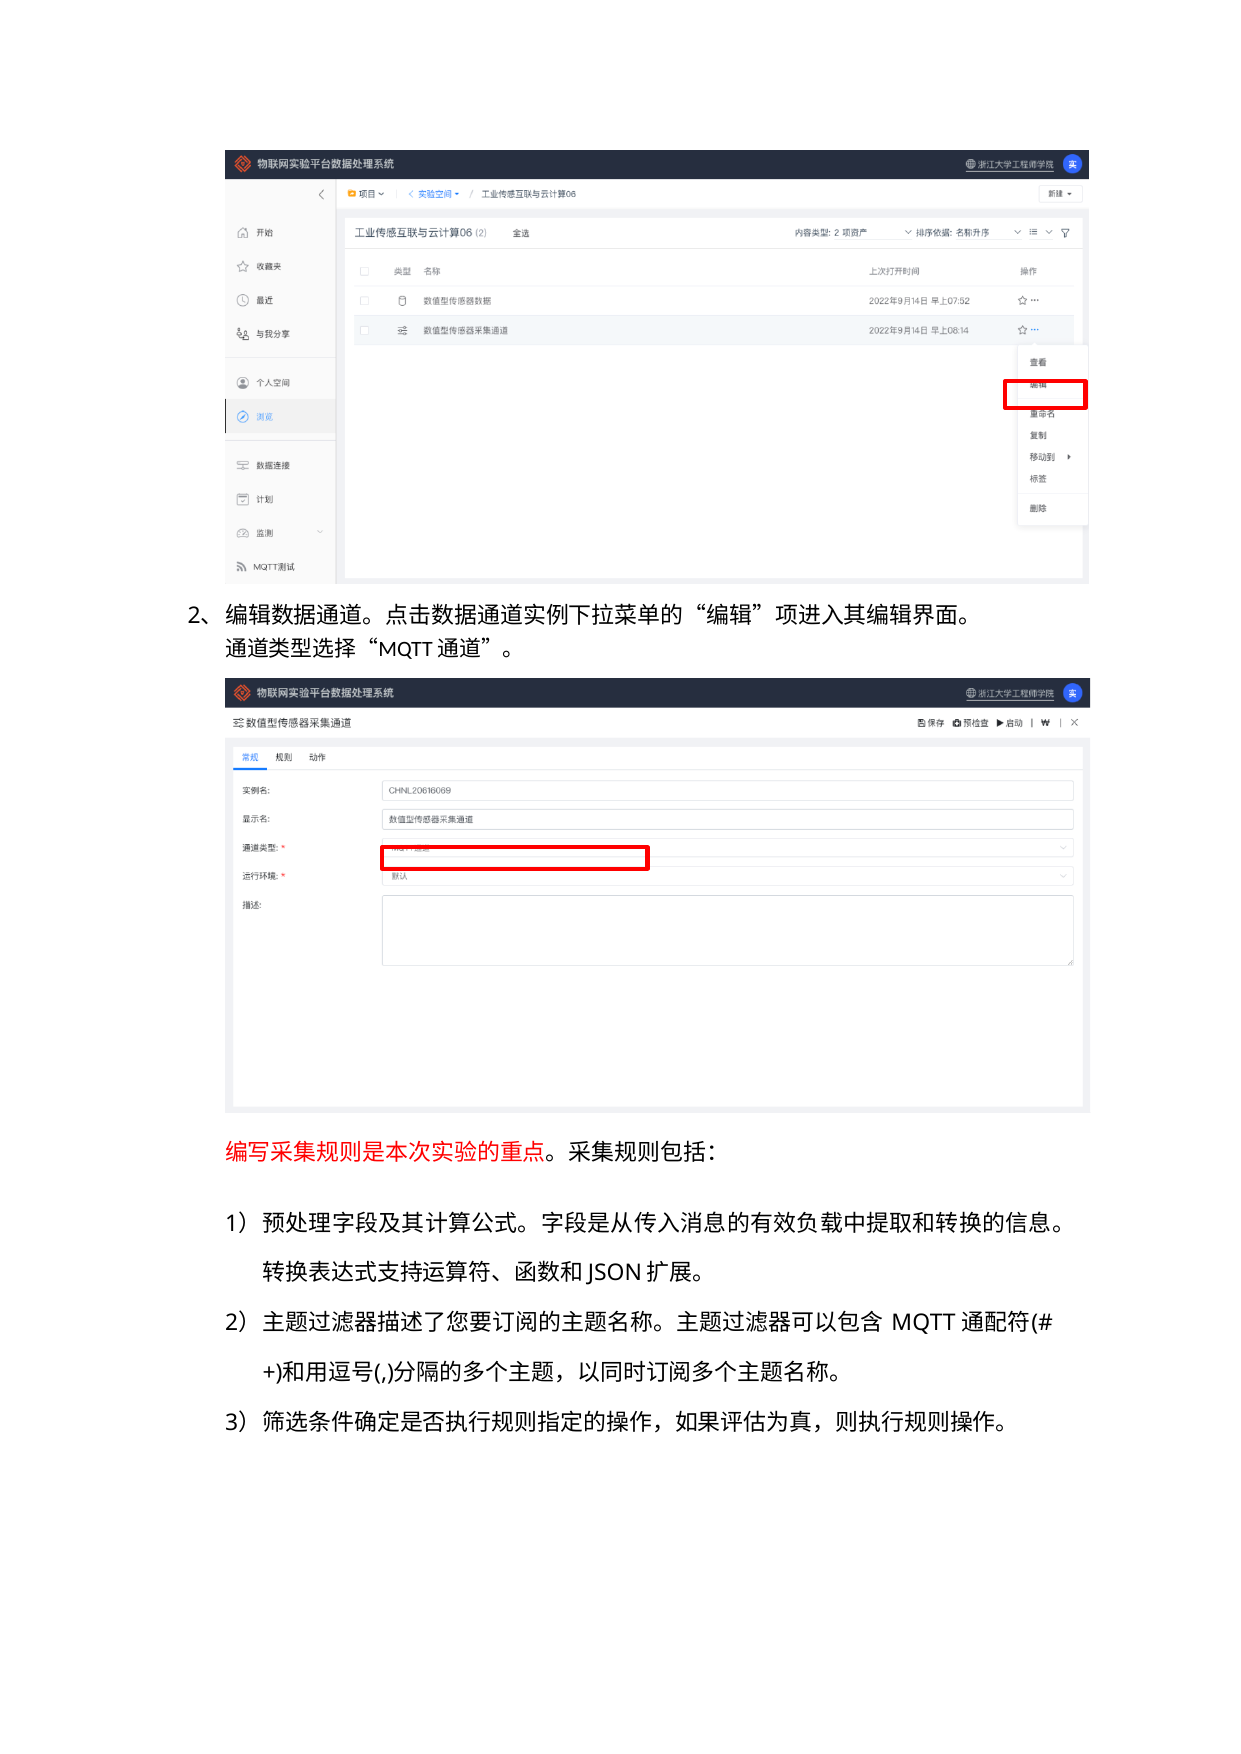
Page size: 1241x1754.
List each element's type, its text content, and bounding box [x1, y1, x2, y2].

list 编辑数据通道。点击数据通道实例下拉菜单的“编辑”项进入其编辑界面。 [187, 597, 1053, 631]
list 主题过滤器描述了您要订阅的主题名称。主题过滤器可以包含 MQTT 通配符(#+)和用逗号(,)分隔的多个主题，以同时订阅多个主题名称。 [225, 1304, 1053, 1387]
picture [225, 150, 1089, 584]
text 通道类型选择“MQTT通道”。 [225, 631, 1053, 662]
list 预处理字段及其计算公式。字段是从传入消息的有效负载中提取和转换的信息。转换表达式支持运算符、函数和JSON扩展。 [225, 1204, 1053, 1288]
picture [225, 678, 1091, 1113]
list 筛选条件确定是否执行规则指定的操作，如果评估为真，则执行规则操作。 [225, 1404, 1053, 1437]
list 编写采集规则是本次实验的重点。采集规则包括： [225, 1134, 1053, 1167]
